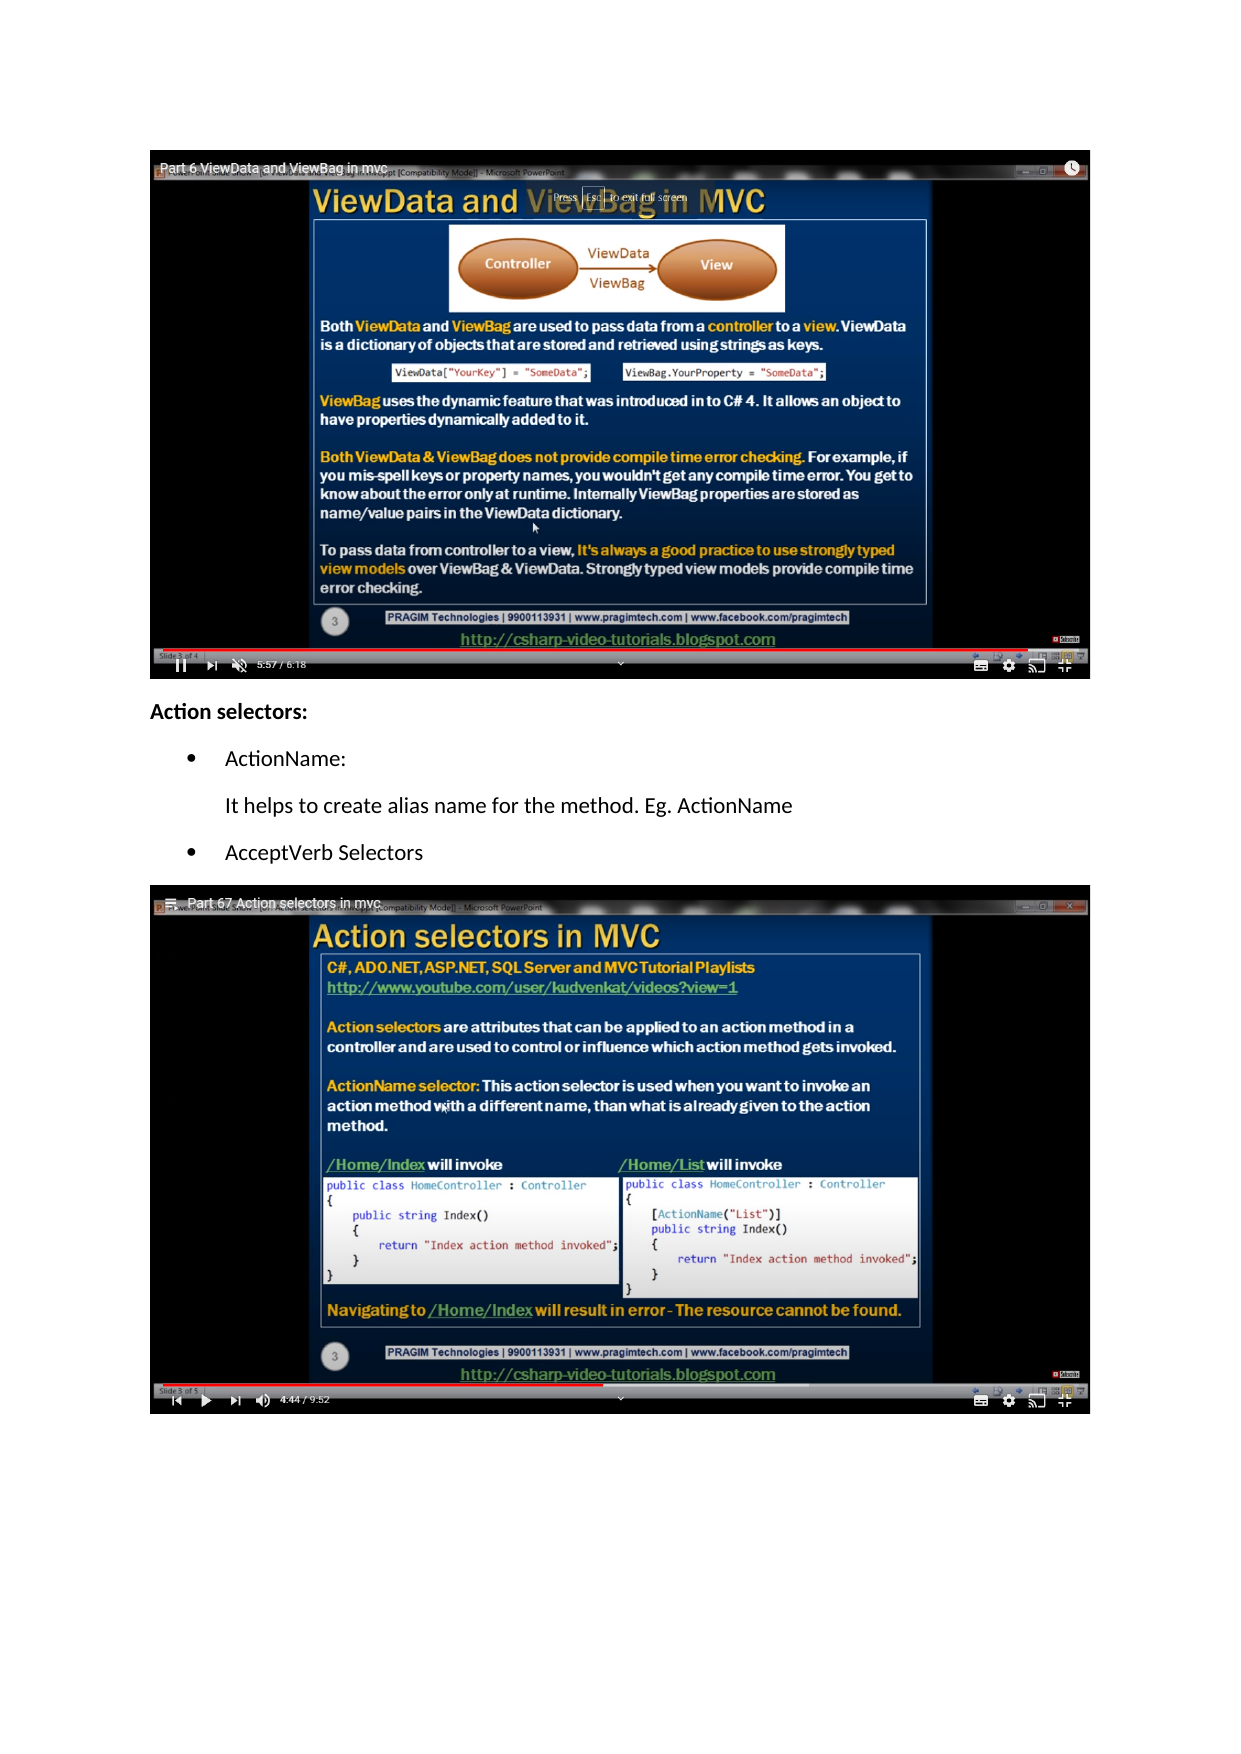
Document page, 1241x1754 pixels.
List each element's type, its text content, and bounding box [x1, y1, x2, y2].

picture [150, 885, 1091, 1414]
text It helps to create alias name for the method. Eg. ActionName [150, 791, 1090, 819]
list ActionName: [187, 744, 1090, 772]
text Action selectors: [150, 697, 1090, 726]
list AcceptVerb Selectors [187, 838, 1090, 866]
picture [150, 150, 1091, 679]
